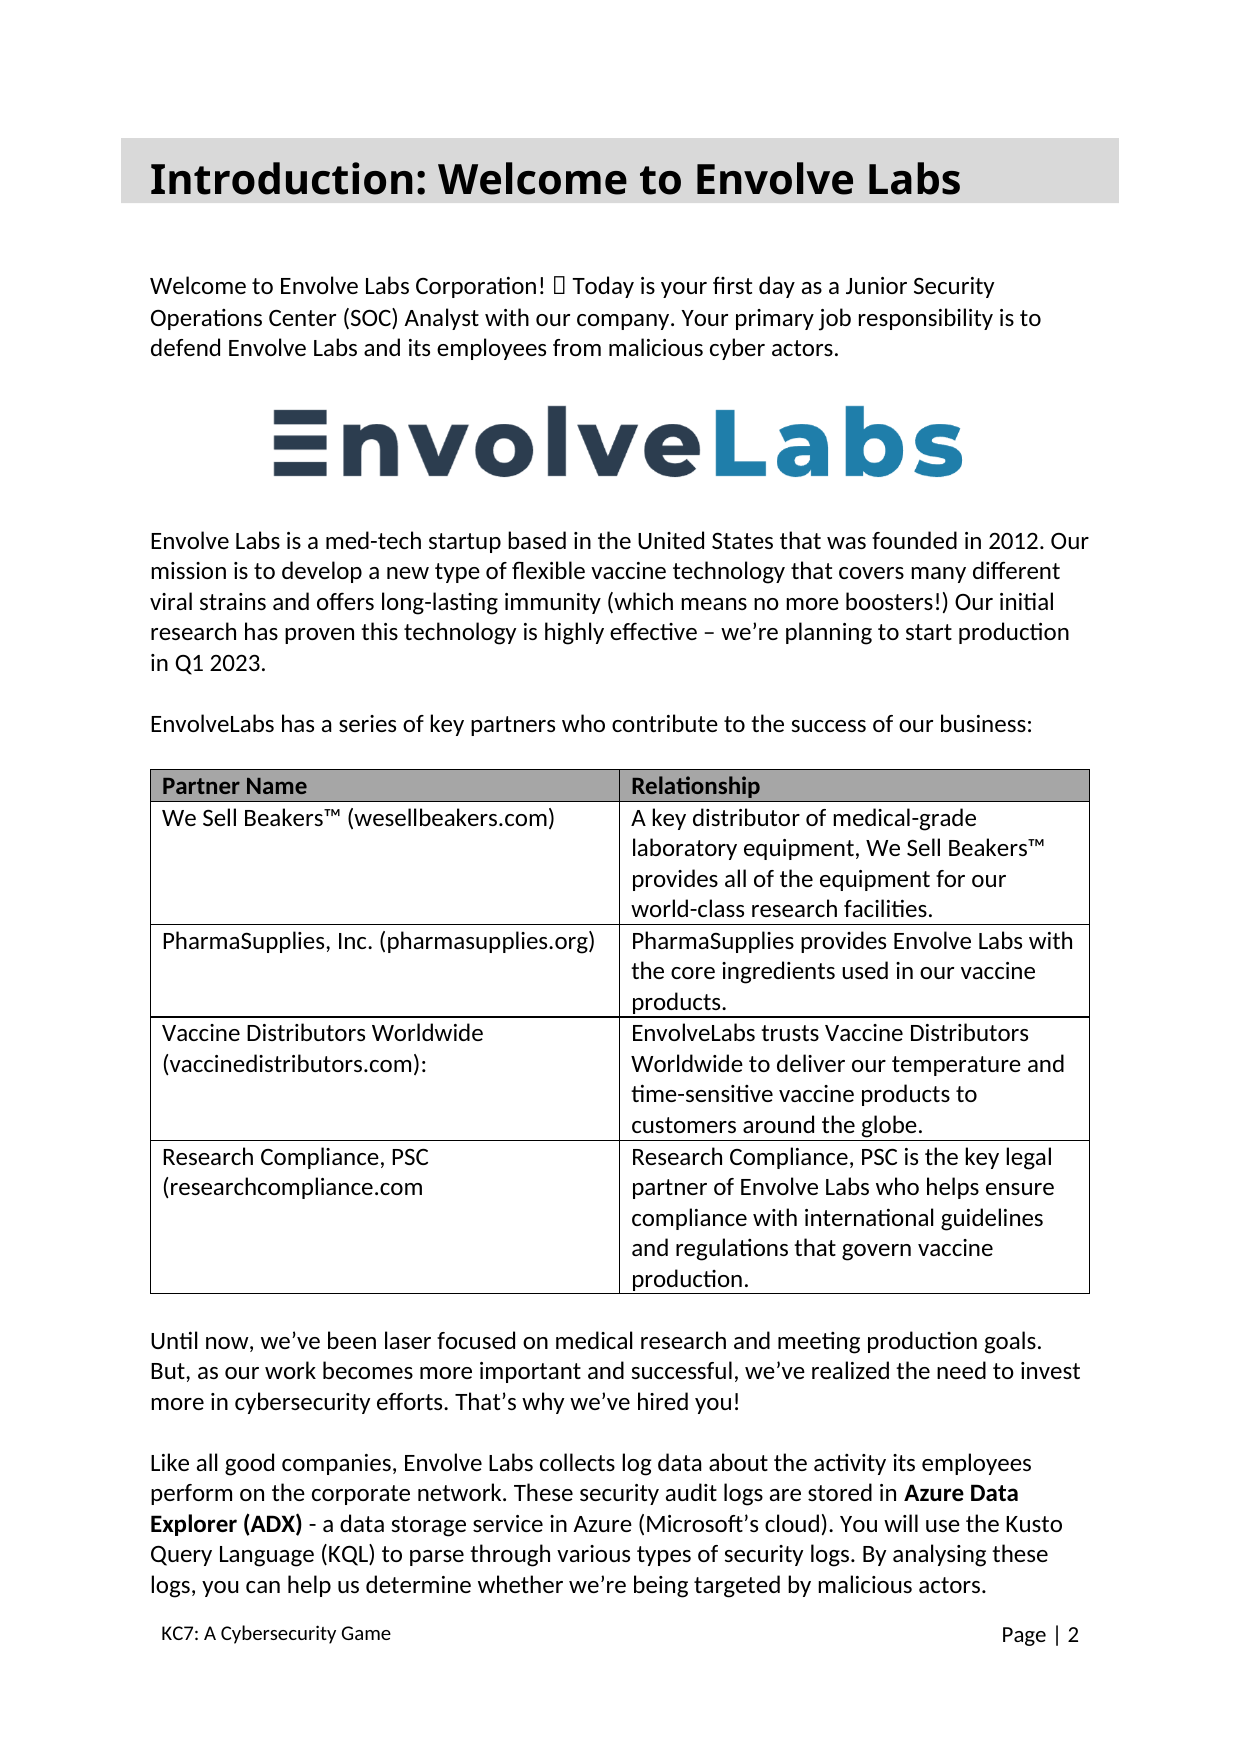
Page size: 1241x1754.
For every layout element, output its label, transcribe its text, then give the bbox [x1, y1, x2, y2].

table_cell We Sell Beakers™ (wesellbeakers.com) [151, 802, 619, 924]
table_cell PharmaSupplies, Inc. (pharmasupplies.org) [151, 925, 619, 1016]
text EnvolveLabs has a series of key partners who contribute to the success of our business: [150, 708, 1090, 739]
table_cell EnvolveLabs trusts Vaccine Distributors Worldwide to deliver our temperature and time-sensitive vaccine products to customers around the globe. [620, 1018, 1089, 1139]
table_cell Research Compliance, PSC is the key legal partner of Envolve Labs who helps ensure compliance with international guidelines and regulations that govern vaccine production. [620, 1141, 1089, 1293]
table_cell Vaccine Distributors Worldwide (vaccinedistributors.com): [151, 1018, 619, 1139]
picture [264, 393, 976, 495]
table_header Partner Name [151, 770, 619, 801]
table_cell PharmaSupplies provides Envolve Labs with the core ingredients used in our vaccine products. [620, 925, 1089, 1016]
table_header Relationship [620, 770, 1089, 801]
text Until now, we’ve been laser focused on medical research and meeting production goals. But, as our work becomes more important and successful, we’ve realized the need to invest more in cybersecurity efforts. That’s why we’ve hired you! [150, 1325, 1090, 1416]
table_cell A key distributor of medical-grade laboratory equipment, We Sell Beakers™ provides all of the equipment for our world-class research facilities. [620, 802, 1089, 924]
table_cell Research Compliance, PSC (researchcompliance.com [151, 1141, 619, 1293]
text Welcome to Envolve Labs Corporation! Today is your first day as a Junior Security Operations Center (SOC) Analyst with our company. Your primary job responsibility is to defend Envolve Labs and its employees from malicious cyber actors. [150, 268, 1090, 363]
text Like all good companies, Envolve Labs collects log data about the activity its employees perform on the corporate network. These security audit logs are stored in Azure Data Explorer (ADX) - a data storage service in Azure (Microsoft’s cloud). You will use the Kusto Query Language (KQL) to parse through various types of security logs. By analysing these logs, you can help us determine whether we’re being targeted by malicious actors. [150, 1447, 1090, 1599]
text Envolve Labs is a med-tech startup based in the United States that was founded in 2012. Our mission is to develop a new type of flexible vaccine technology that covers many different viral strains and offers long-lasting immunity (which means no more boosters!) Our initial research has proven this technology is highly effective – we’re planning to start production in Q1 2023. [150, 525, 1090, 678]
